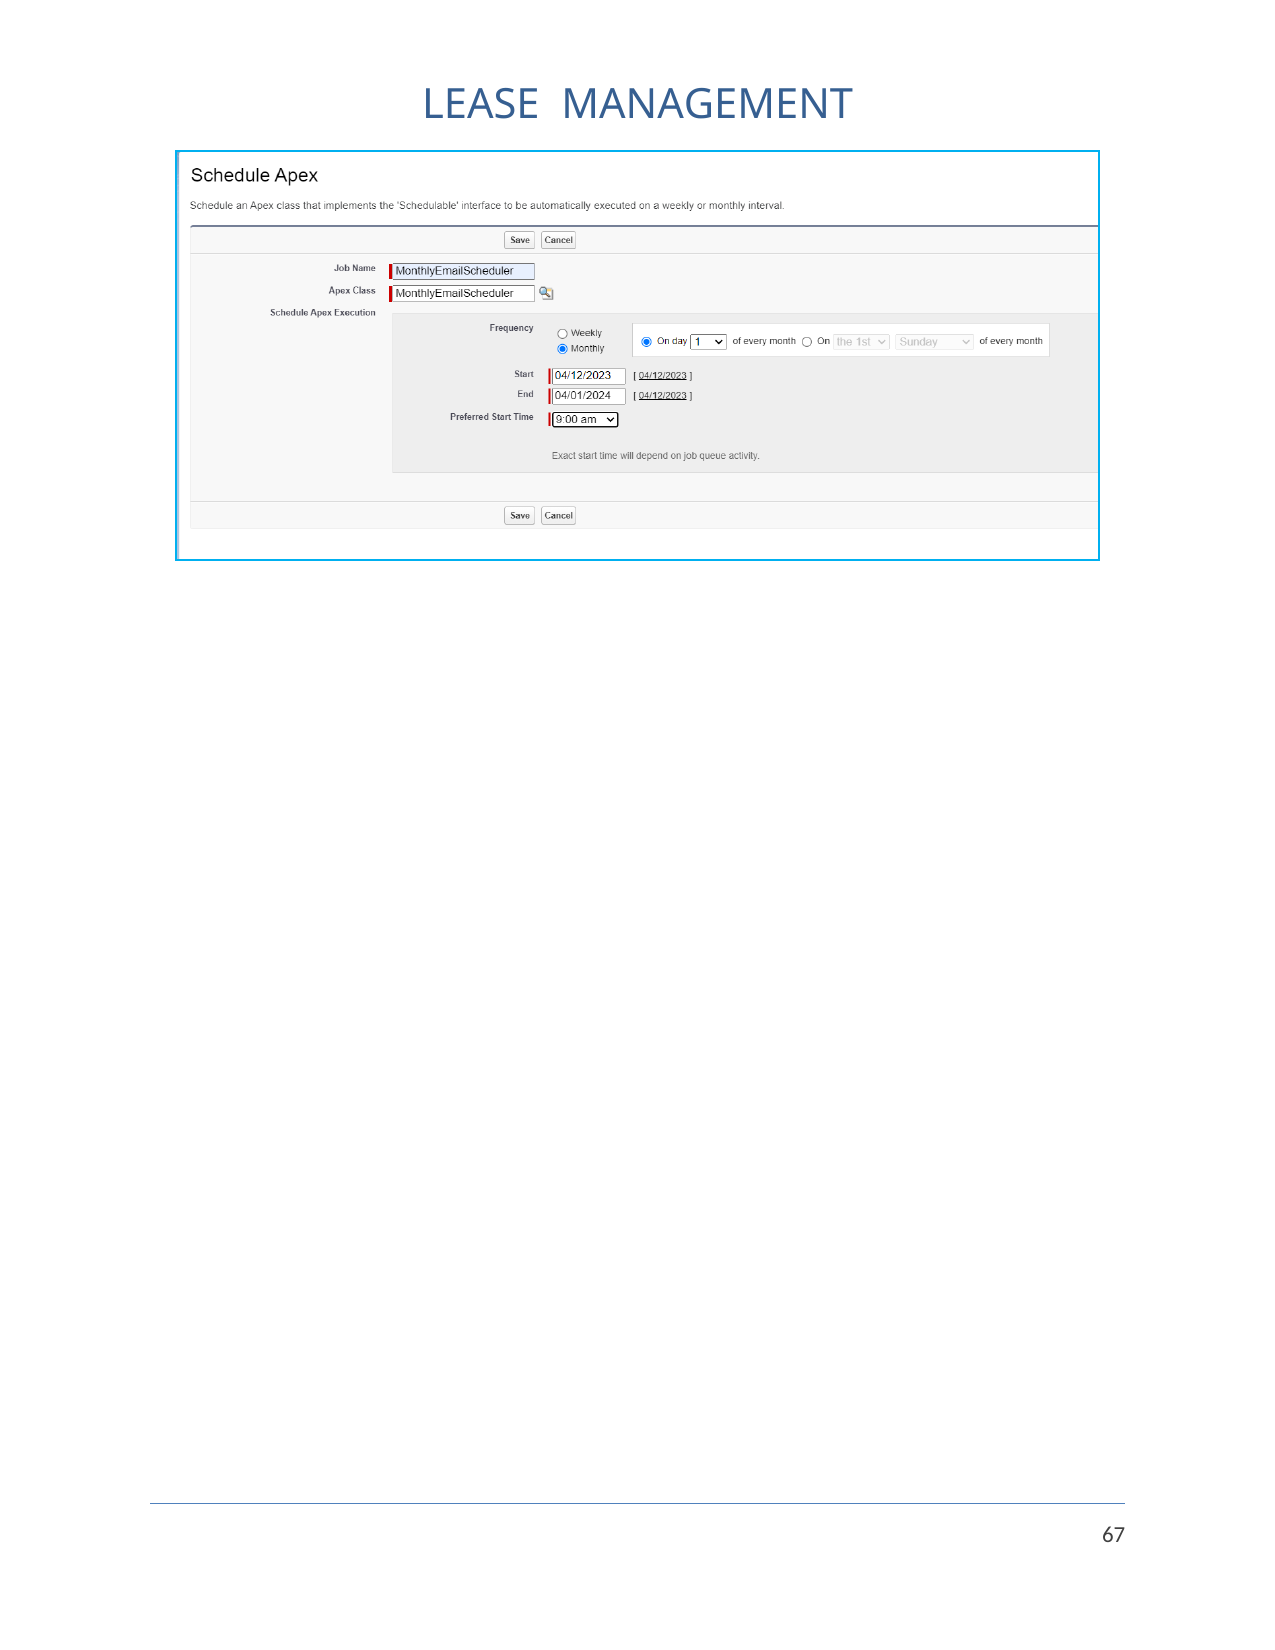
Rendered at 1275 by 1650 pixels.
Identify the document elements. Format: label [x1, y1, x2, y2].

picture [178, 153, 1097, 558]
